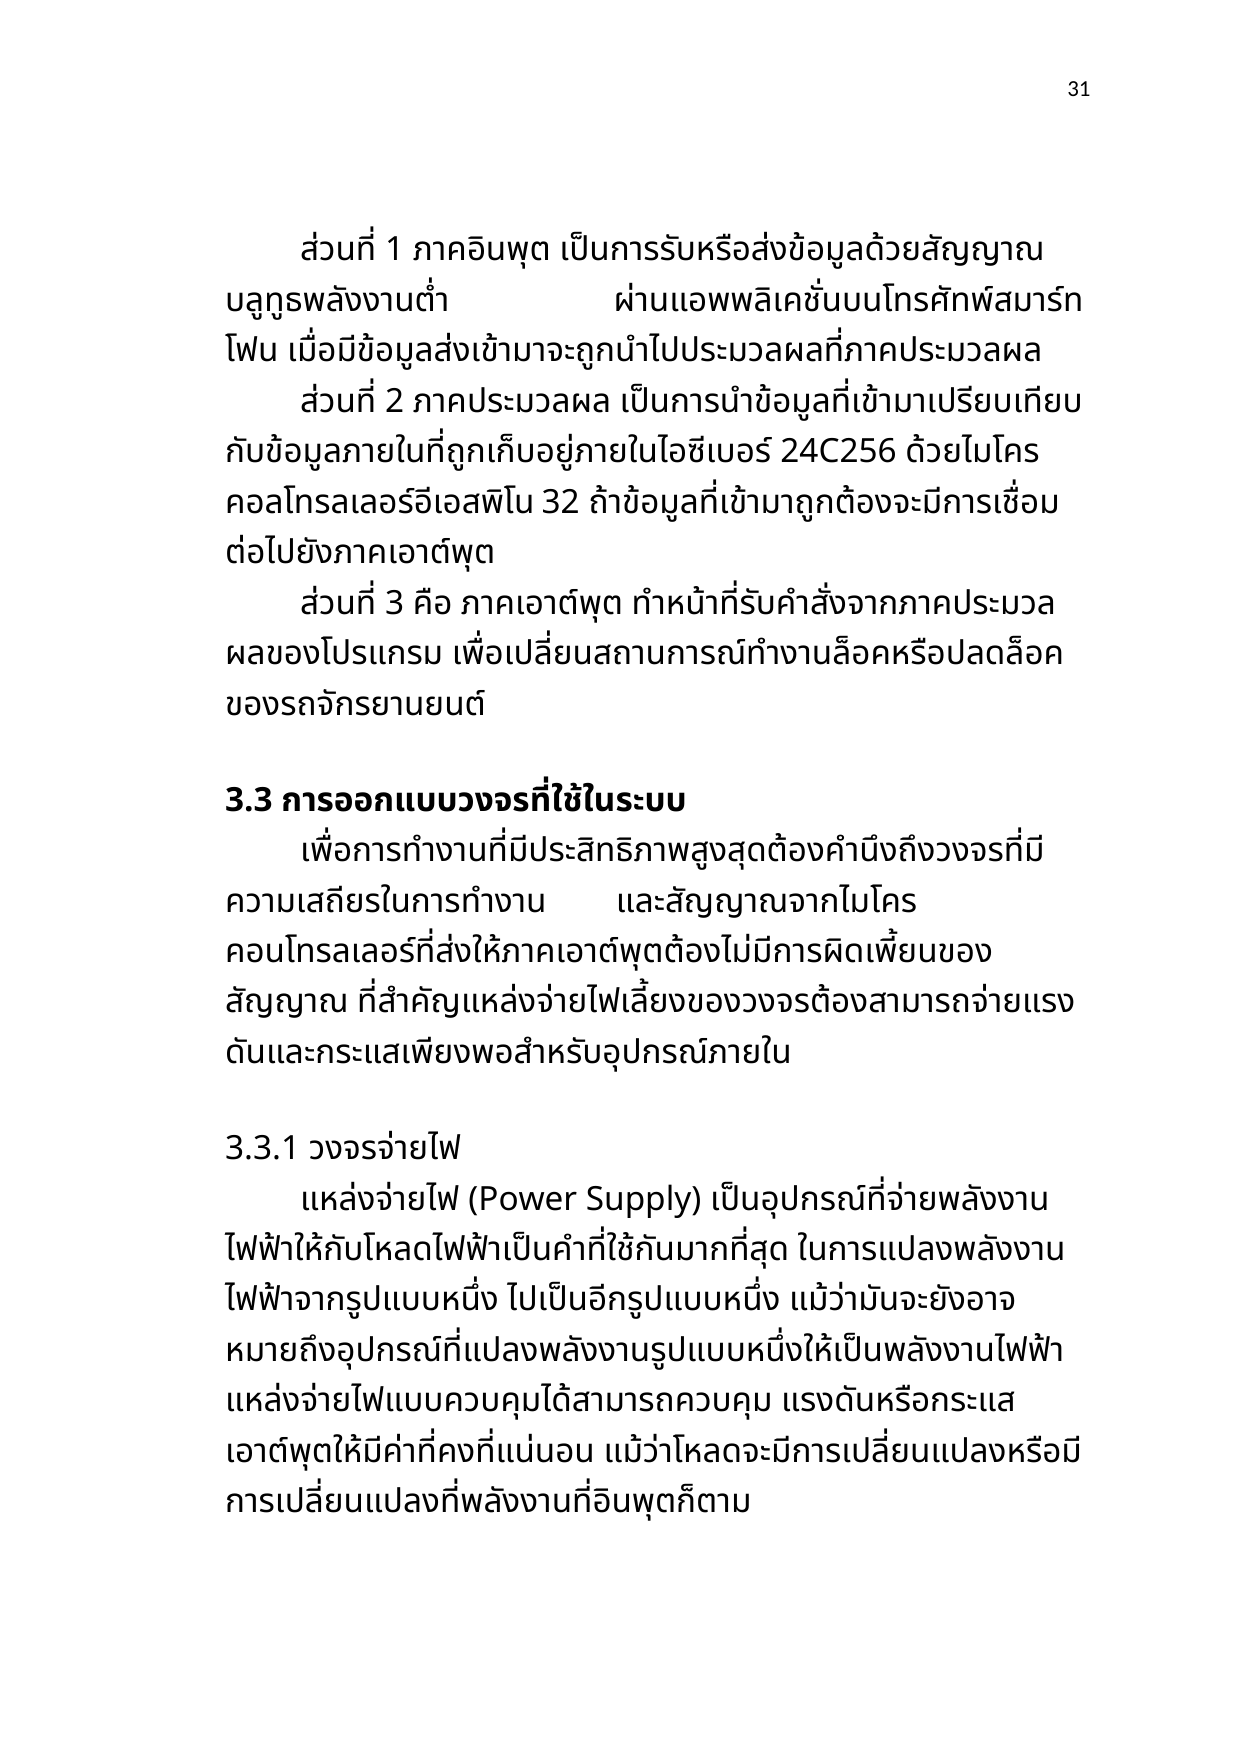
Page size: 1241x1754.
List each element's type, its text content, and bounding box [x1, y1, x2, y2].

text แหล่งจ่ายไฟ (Power Supply) เป็นอุปกรณ์ที่จ่ายพลังงานไฟฟ้าให้กับโหลดไฟฟ้าเป็นคำที่ใช้กันมากที่สุด ในการแปลงพลังงานไฟฟ้าจากรูปแบบหนึ่ง ไปเป็นอีกรูปแบบหนึ่ง แม้ว่ามันจะยังอาจหมายถึงอุปกรณ์ที่แปลงพลังงานรูปแบบหนึ่งให้เป็นพลังงานไฟฟ้า แหล่งจ่ายไฟแบบควบคุมได้สามารถควบคุม แรงดันหรือกระแสเอาต์พุตให้มีค่าที่คงที่แน่นอน แม้ว่าโหลดจะมีการเปลี่ยนแปลงหรือมีการเปลี่ยนแปลงที่พลังงานที่อินพุตก็ตาม [225, 1174, 1090, 1527]
subtitle 3.3 การออกแบบวงจรที่ใช้ในระบบ [225, 776, 1090, 826]
text ส่วนที่ 2 ภาคประมวลผล เป็นการนำข้อมูลที่เข้ามาเปรียบเทียบกับข้อมูลภายในที่ถูกเก็บอยู่ภายในไอซีเบอร์ 24C256 ด้วยไมโครคอลโทรลเลอร์อีเอสพิโน32 ถ้าข้อมูลที่เข้ามาถูกต้องจะมีการเชื่อมต่อไปยังภาคเอาต์พุต [225, 376, 1090, 579]
text ส่วนที่ 1 ภาคอินพุต เป็นการรับหรือส่งข้อมูลด้วยสัญญาณบลูทูธพลังงานต่ำ ผ่านแอพพลิเคชั่นบนโทรศัทพ์สมาร์ทโฟน เมื่อมีข้อมูลส่งเข้ามาจะถูกนำไปประมวลผลที่ภาคประมวลผล [225, 225, 1090, 376]
text 3.3.1 วงจรจ่ายไฟ [225, 1124, 1090, 1174]
text ส่วนที่ 3 คือ ภาคเอาต์พุต ทำหน้าที่รับคำสั่งจากภาคประมวลผลของโปรแกรม เพื่อเปลี่ยนสถานการณ์ทำงานล็อคหรือปลดล็อคของรถจักรยานยนต์ [225, 579, 1090, 730]
text เพื่อการทำงานที่มีประสิทธิภาพสูงสุดต้องคำนึงถึงวงจรที่มีความเสถียรในการทำงาน และสัญญาณจากไมโครคอนโทรลเลอร์ที่ส่งให้ภาคเอาต์พุตต้องไม่มีการผิดเพี้ยนของสัญญาณ ที่สำคัญแหล่งจ่ายไฟเลี้ยงของวงจรต้องสามารถจ่ายแรงดันและกระแสเพียงพอสำหรับอุปกรณ์ภายใน [225, 826, 1090, 1078]
